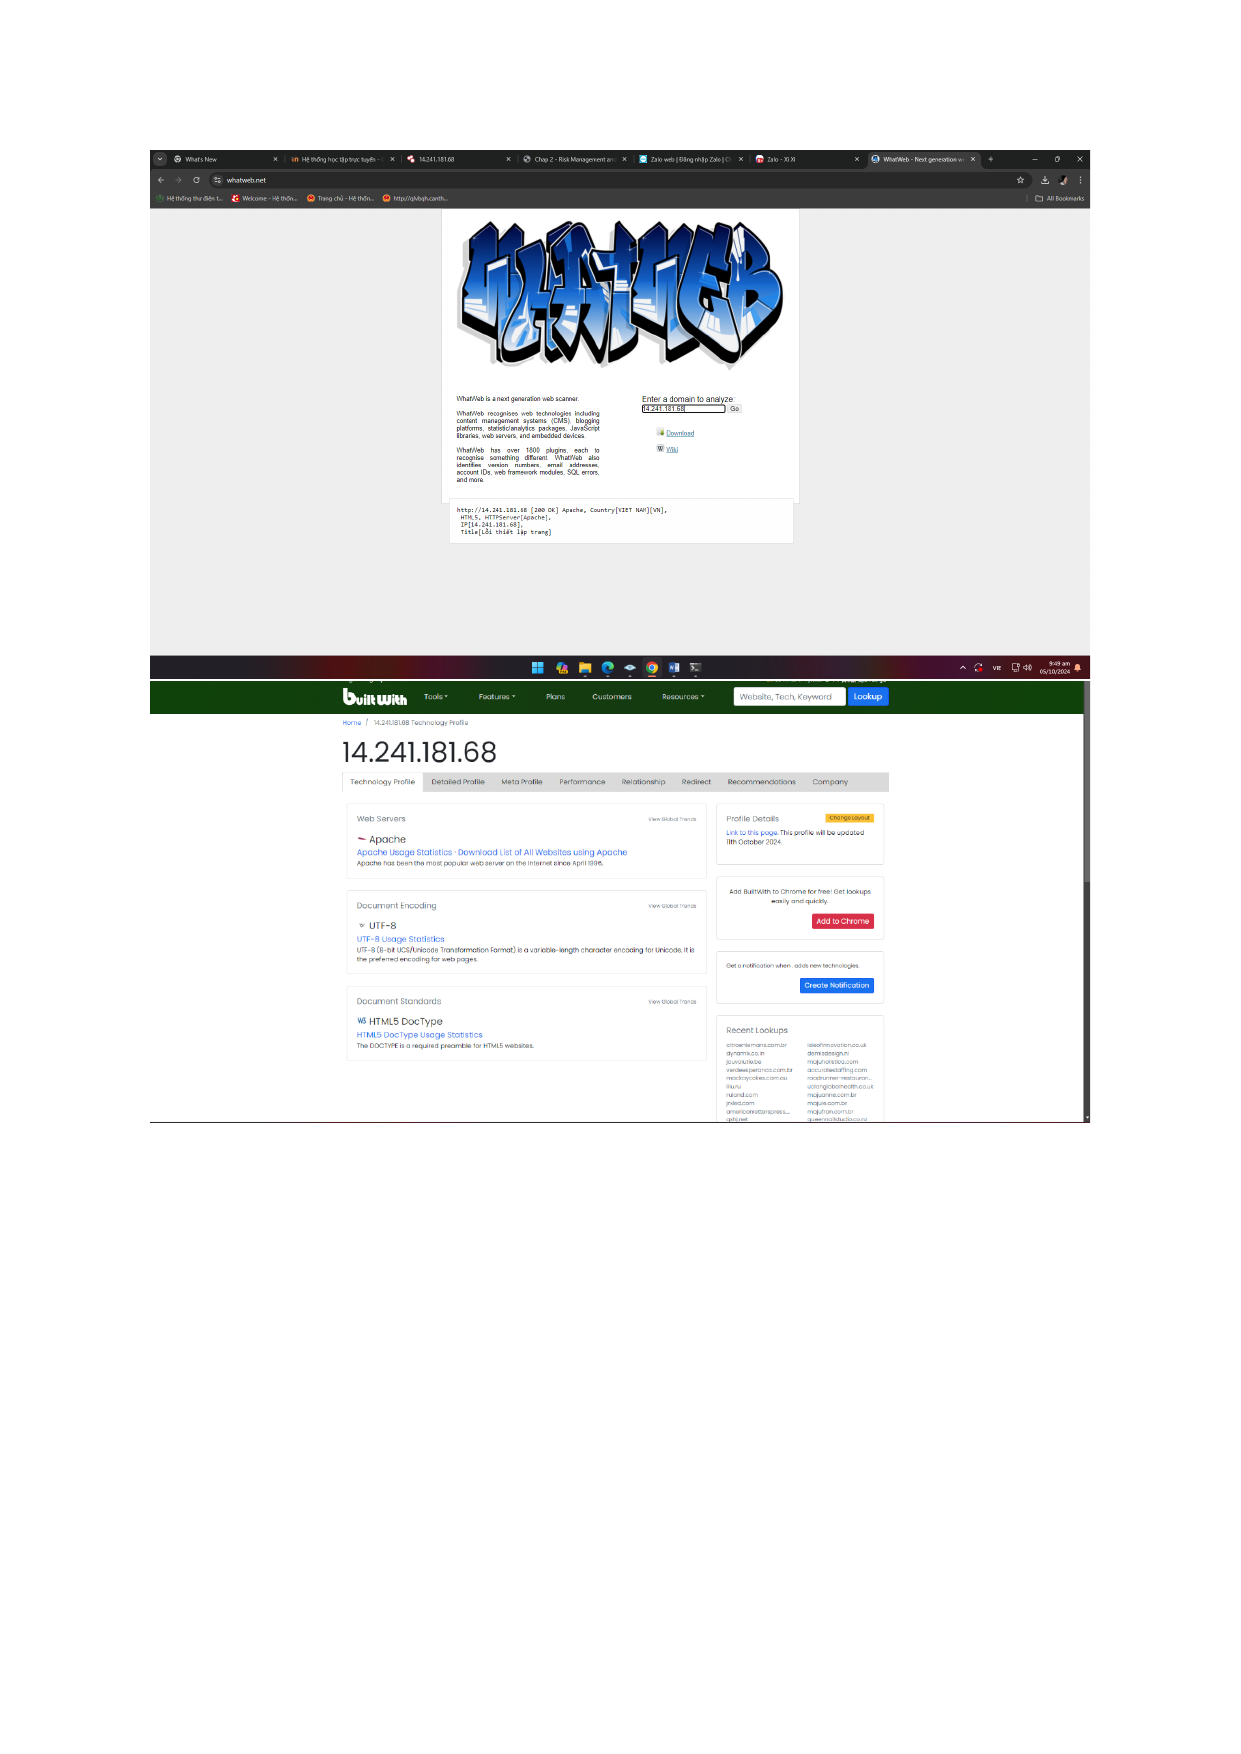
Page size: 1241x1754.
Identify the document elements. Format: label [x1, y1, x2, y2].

picture [150, 150, 1091, 679]
picture [150, 681, 1091, 1123]
